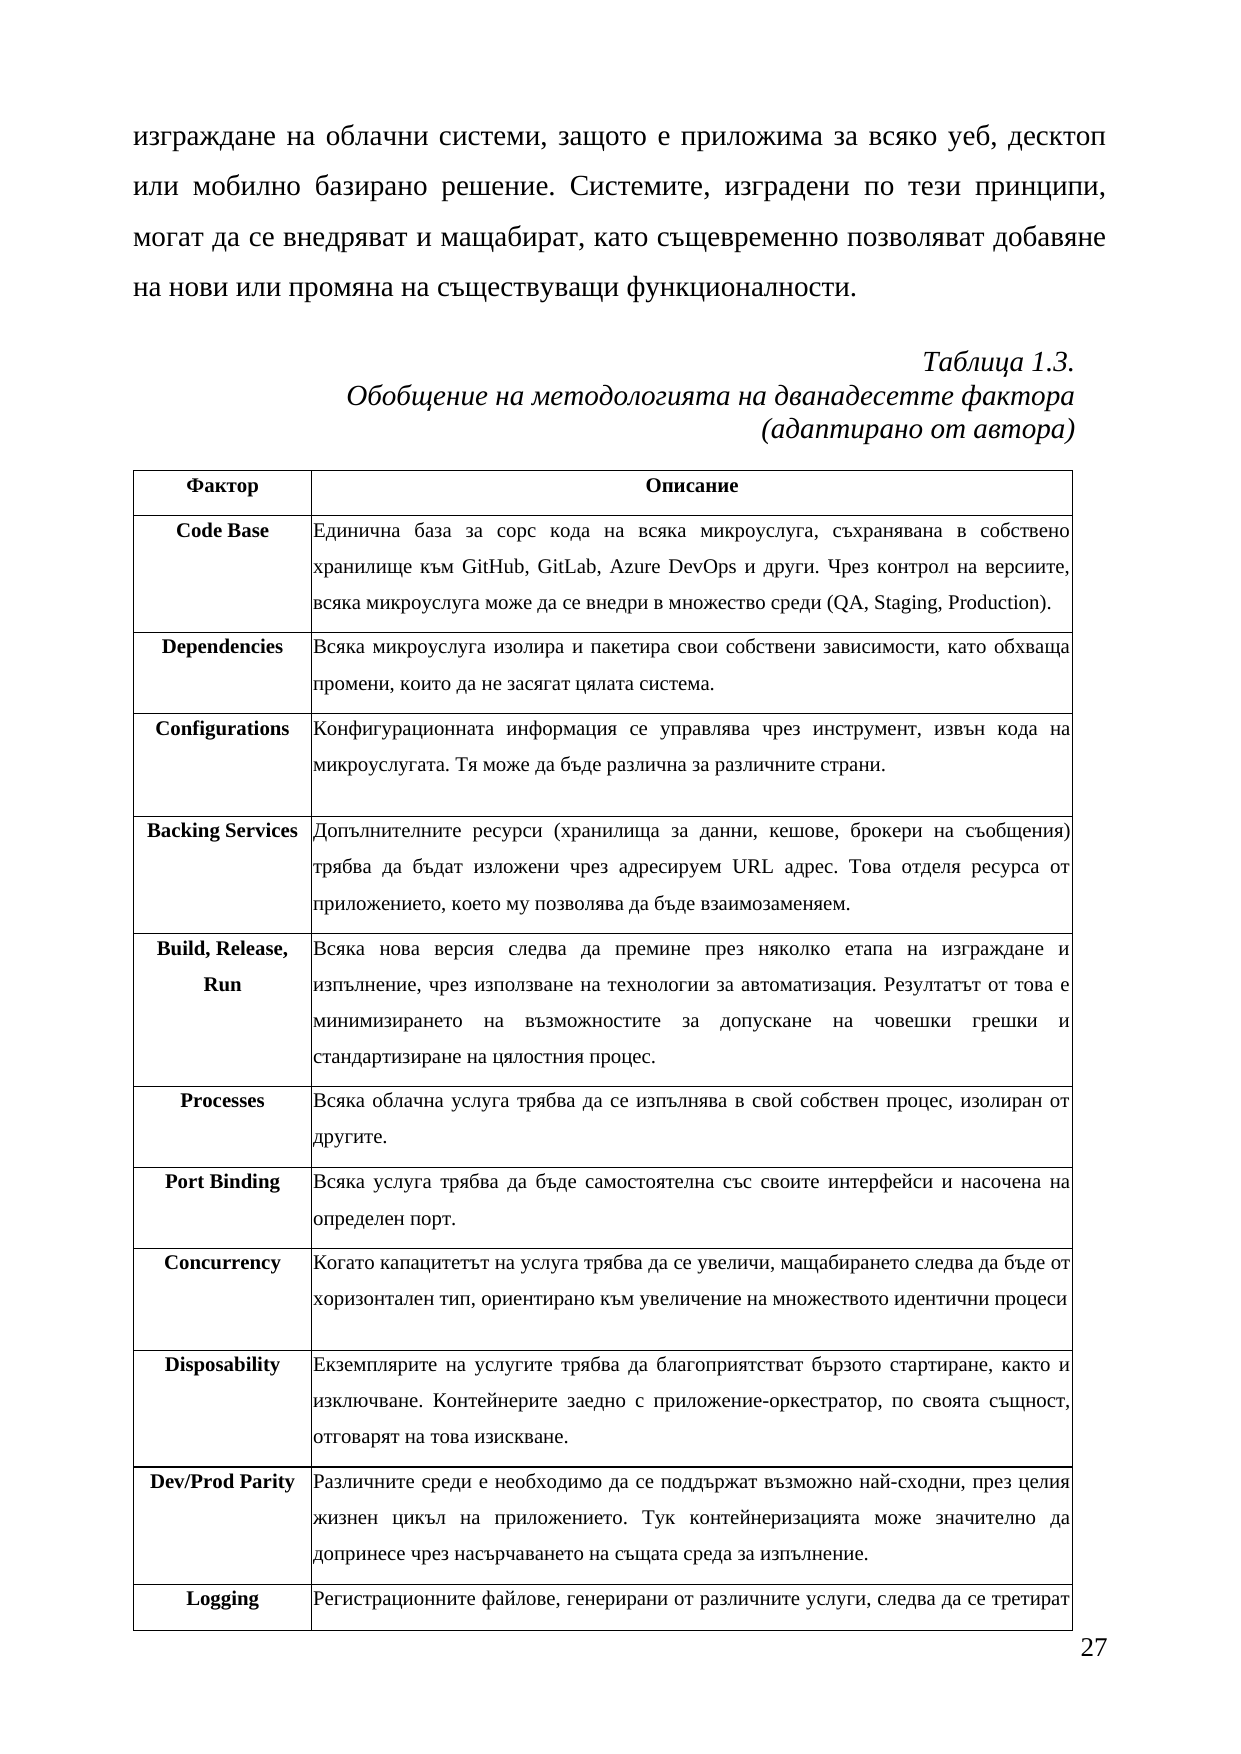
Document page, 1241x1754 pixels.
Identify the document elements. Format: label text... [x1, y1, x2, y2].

table_cell Logging [134, 1585, 311, 1630]
table_cell Допълнителните ресурси (хранилища за данни, кешове, брокери на съобщения) трябва да бъдат изложени чрез адресируем URL адрес. Това отделя ресурса от приложението, което му позволява да бъде взаимозаменяем. [312, 817, 1072, 933]
table_cell Disposability [134, 1351, 311, 1466]
table_cell Port Binding [134, 1168, 311, 1248]
table_cell Code Base [134, 516, 311, 632]
table_cell Processes [134, 1087, 311, 1167]
table_cell Всяка микроуслуга изолира и пакетира свои собствени зависимости, като обхваща промени, които да не засягат цялата система. [312, 633, 1072, 713]
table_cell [312, 1585, 1072, 1630]
title Таблица 1.3. Обобщение на методологията на дванадесетте фактора (адаптирано от автора) [192, 344, 1078, 445]
table_cell Backing Services [134, 817, 311, 933]
table_cell Единична база за сорс кода на всяка микроуслуга, съхранявана в собствено хранилище към GitHub, GitLab, Azure DevOps и други. Чрез контрол на версиите, всяка микроуслуга може да се внедри в множество среди (QA, Staging, Production). [312, 516, 1072, 632]
table_cell Когато капацитетът на услуга трябва да се увеличи, мащабирането следва да бъде от хоризонтален тип, ориентирано към увеличение на множеството идентични процеси [312, 1249, 1072, 1349]
table_cell Dev/Prod Parity [134, 1468, 311, 1583]
table_cell Конфигурационната информация се управлява чрез инструмент, извън кода на микроуслугата. Тя може да бъде различна за различните страни. [312, 714, 1072, 816]
table_cell Екземплярите на услугите трябва да благоприятстват бързото стартиране, както и изключване. Контейнерите заедно с приложение-оркестратор, по своята същност, отговарят на това изискване. [312, 1351, 1072, 1466]
table_cell Concurrency [134, 1249, 311, 1349]
table_header Описание [312, 471, 1072, 515]
table_cell Всяка услуга трябва да бъде самостоятелна със своите интерфейси и насочена на определен порт. [312, 1168, 1072, 1248]
table_cell Dependencies [134, 633, 311, 713]
table_cell Build, Release, Run [134, 934, 311, 1086]
table_cell Всяка нова версия следва да премине през няколко етапа на изграждане и изпълнение, чрез използване на технологии за автоматизация. Резултатът от това е минимизирането на възможностите за допускане на човешки грешки и стандартизиране на цялостния процес. [312, 934, 1072, 1086]
table_header Фактор [134, 471, 311, 515]
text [133, 118, 1107, 303]
table_cell Различните среди е необходимо да се поддържат възможно най-сходни, през целия жизнен цикъл на приложението. Тук контейнеризацията може значително да допринесе чрез насърчаването на същата среда за изпълнение. [312, 1468, 1072, 1583]
table_cell Всяка облачна услуга трябва да се изпълнява в свой собствен процес, изолиран от другите. [312, 1087, 1072, 1167]
table_cell Configurations [134, 714, 311, 816]
